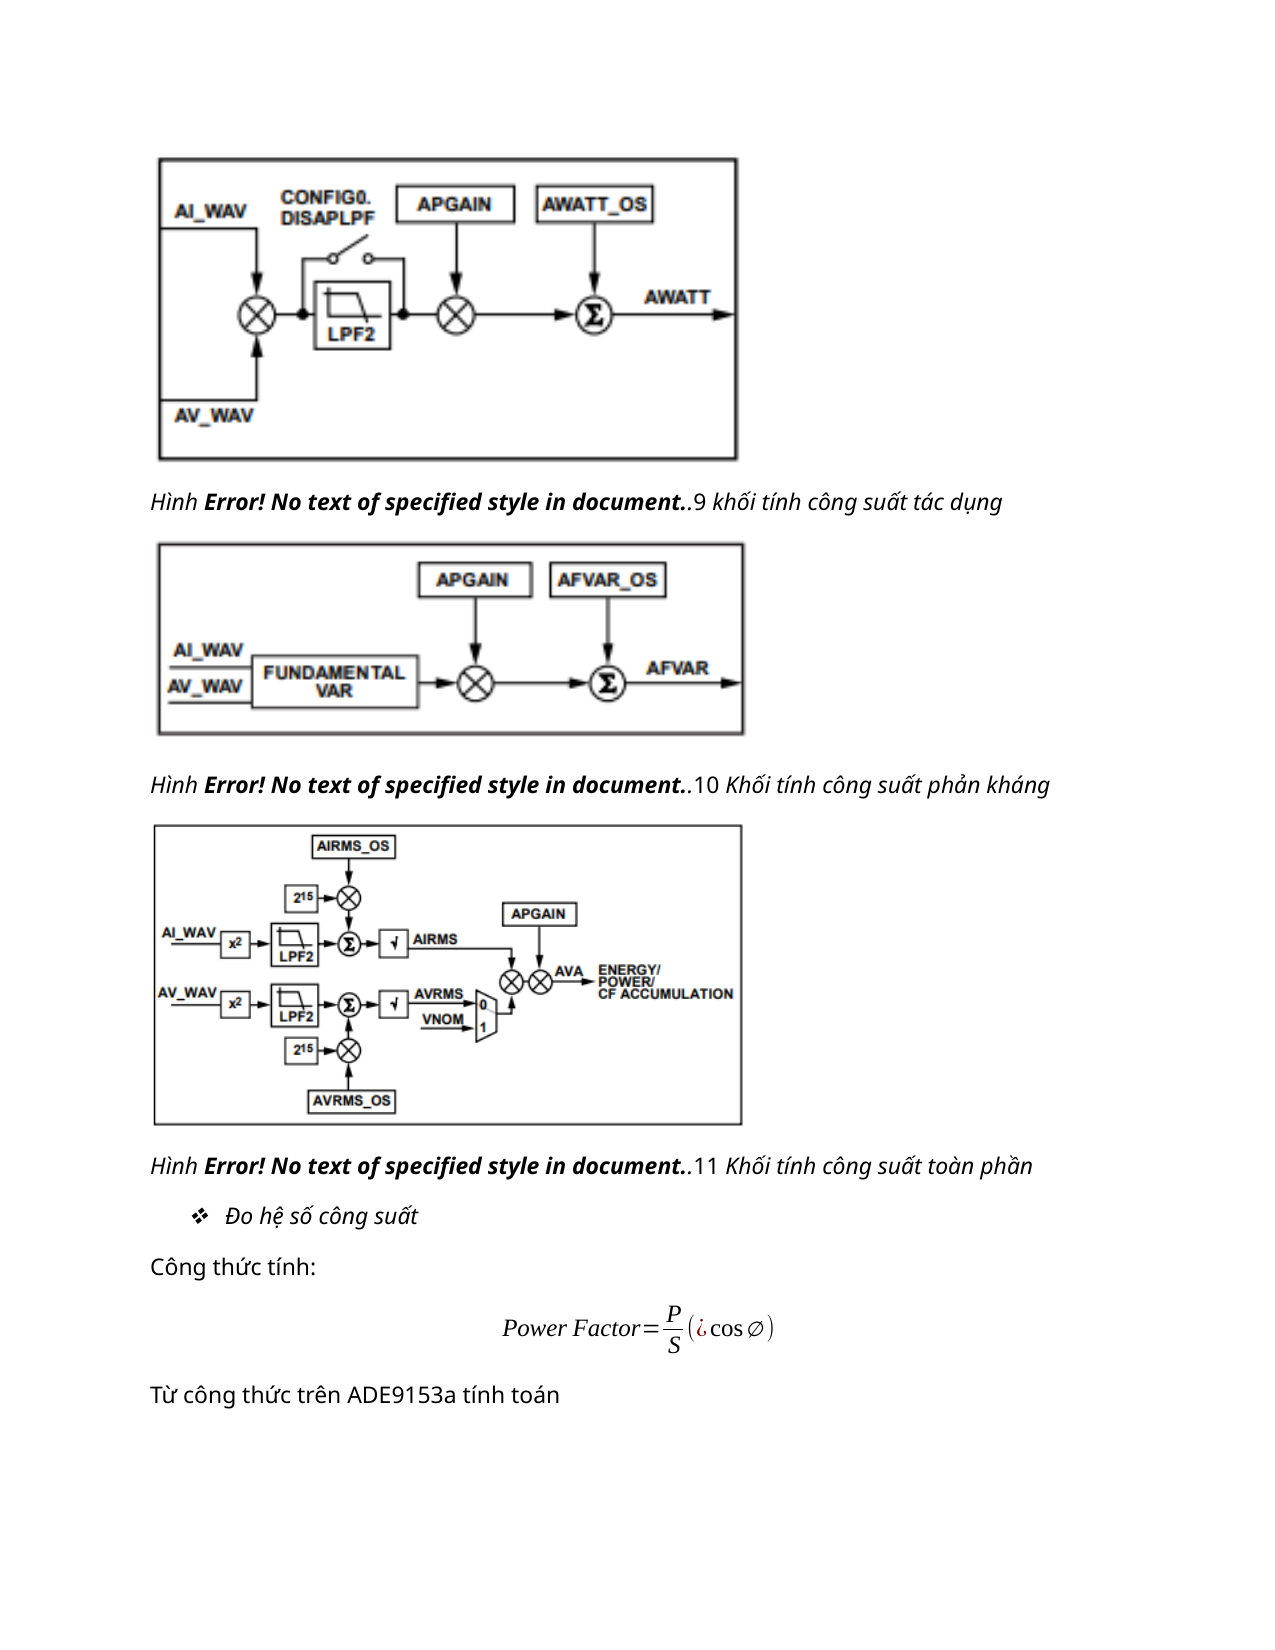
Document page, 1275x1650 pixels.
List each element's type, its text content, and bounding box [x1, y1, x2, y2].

picture [150, 150, 744, 467]
picture [150, 535, 750, 750]
list Đo hệ số công suất [187, 1200, 1125, 1231]
picture [150, 819, 748, 1131]
text Từ công thức trên ADE9153a tính toán [150, 1379, 1125, 1410]
text Công thức tính: [150, 1250, 1125, 1282]
